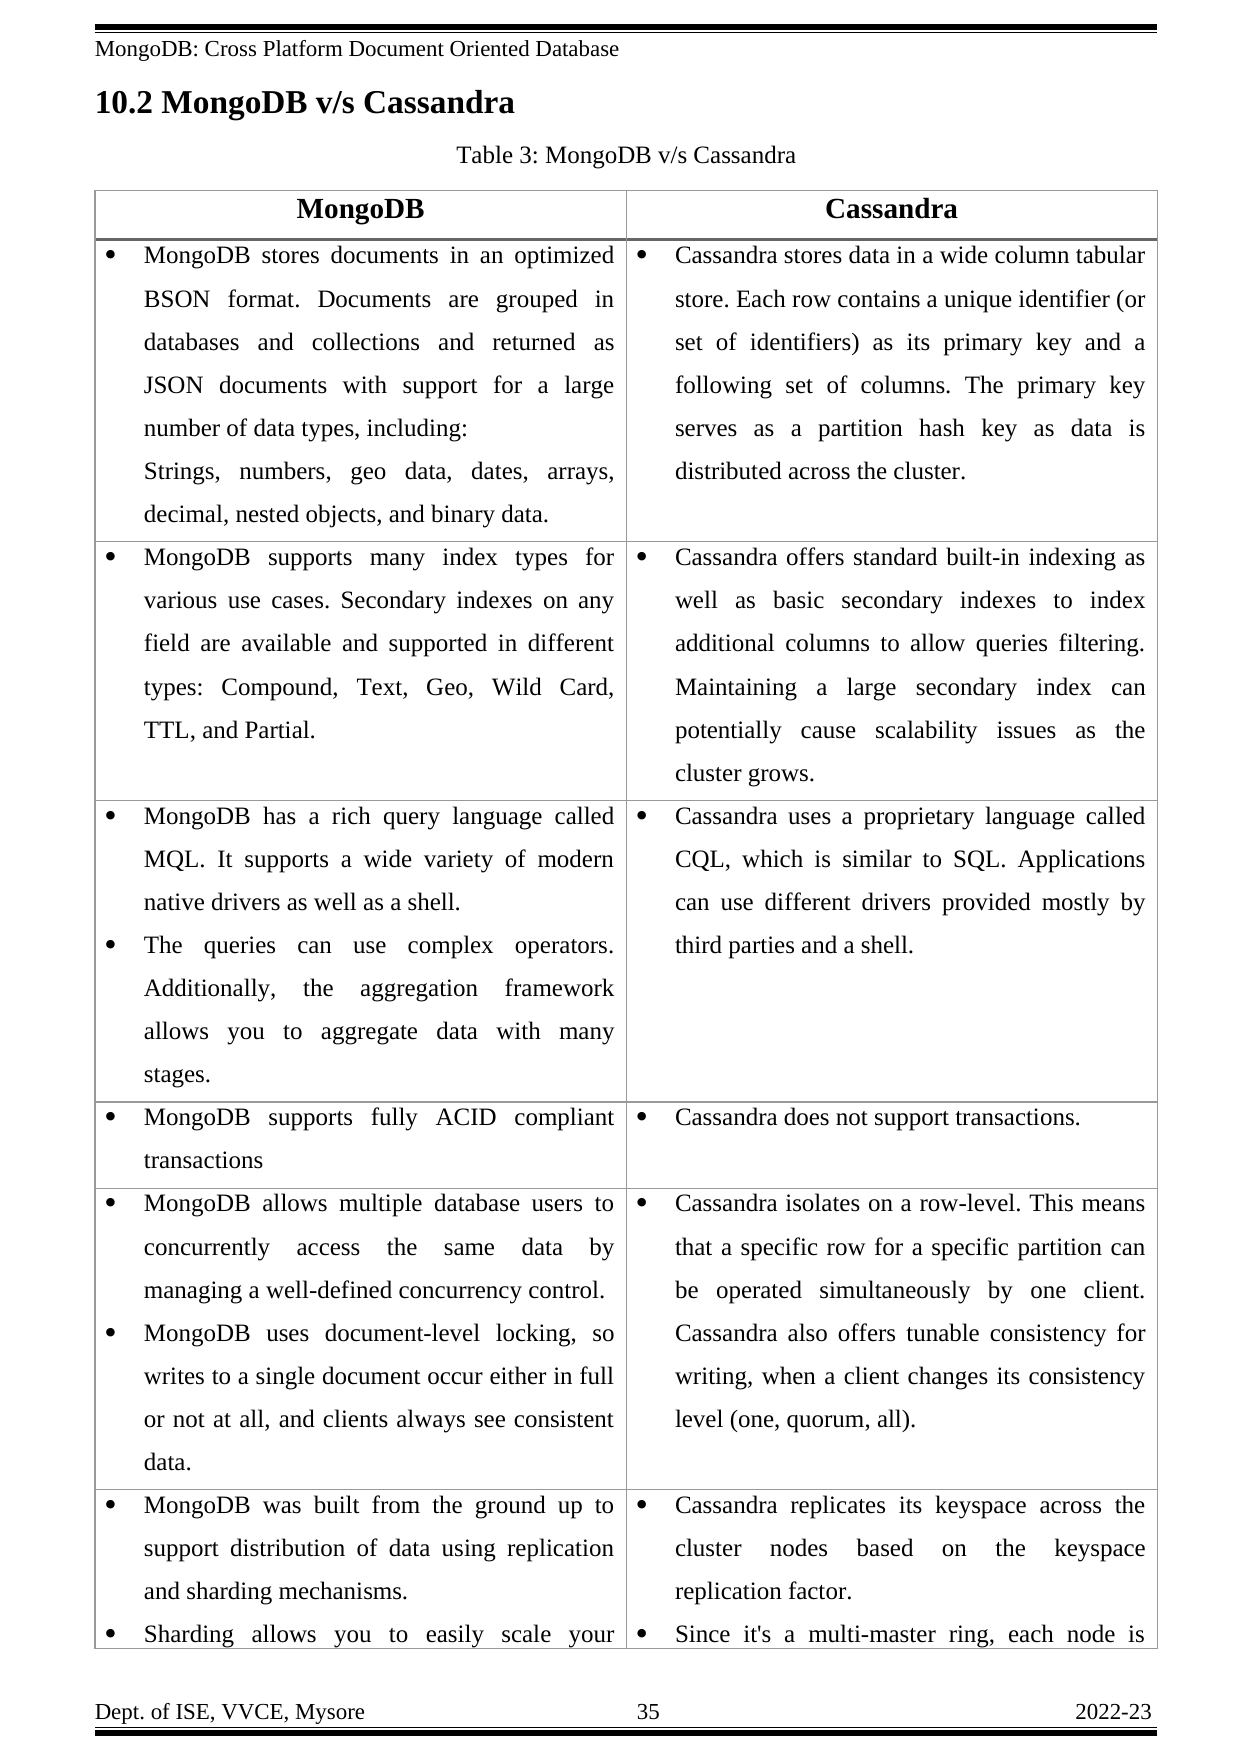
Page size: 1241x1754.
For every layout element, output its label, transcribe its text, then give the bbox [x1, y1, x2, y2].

table_cell MongoDB allows multiple database users to concurrently access the same data by managing a well-defined concurrency control. MongoDB uses document-level locking, so writes to a single document occur either in full or not at all, and clients always see consistent data. [96, 1189, 626, 1489]
table_header Cassandra [627, 191, 1157, 237]
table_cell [627, 1490, 1157, 1648]
text Table 3: MongoDB v/s Cassandra [94, 140, 1157, 169]
table_cell MongoDB supports fully ACID compliant transactions [96, 1103, 626, 1187]
table_cell Cassandra does not support transactions. [627, 1103, 1157, 1187]
table_cell Cassandra uses a proprietary language called CQL, which is similar to SQL. Applications can use different drivers provided mostly by third parties and a shell. [627, 801, 1157, 1101]
table_cell MongoDB stores documents in an optimized BSON format. Documents are grouped in databases and collections and returned as JSON documents with support for a large number of data types, including: Strings, numbers, geo data, dates, arrays, decimal, nested objects, and binary data. [96, 241, 626, 541]
table_header MongoDB [96, 191, 626, 237]
table_cell MongoDB supports many index types for various use cases. Secondary indexes on any field are available and supported in different types: Compound, Text, Geo, Wild Card, TTL, and Partial. [96, 542, 626, 800]
table_cell Cassandra offers standard built-in indexing as well as basic secondary indexes to index additional columns to allow queries filtering. Maintaining a large secondary index can potentially cause scalability issues as the cluster grows. [627, 542, 1157, 800]
table_cell MongoDB has a rich query language called MQL. It supports a wide variety of modern native drivers as well as a shell. The queries can use complex operators. Additionally, the aggregation framework allows you to aggregate data with many stages. [96, 801, 626, 1101]
table_cell Cassandra isolates on a row-level. This means that a specific row for a specific partition can be operated simultaneously by one client. Cassandra also offers tunable consistency for writing, when a client changes its consistency level (one, quorum, all). [627, 1189, 1157, 1489]
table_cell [96, 1490, 626, 1648]
subtitle 10.2 MongoDB v/s Cassandra [94, 83, 1157, 121]
table_cell Cassandra stores data in a wide column tabular store. Each row contains a unique identifier (or set of identifiers) as its primary key and a following set of columns. The primary key serves as a partition hash key as data is distributed across the cluster. [627, 241, 1157, 541]
